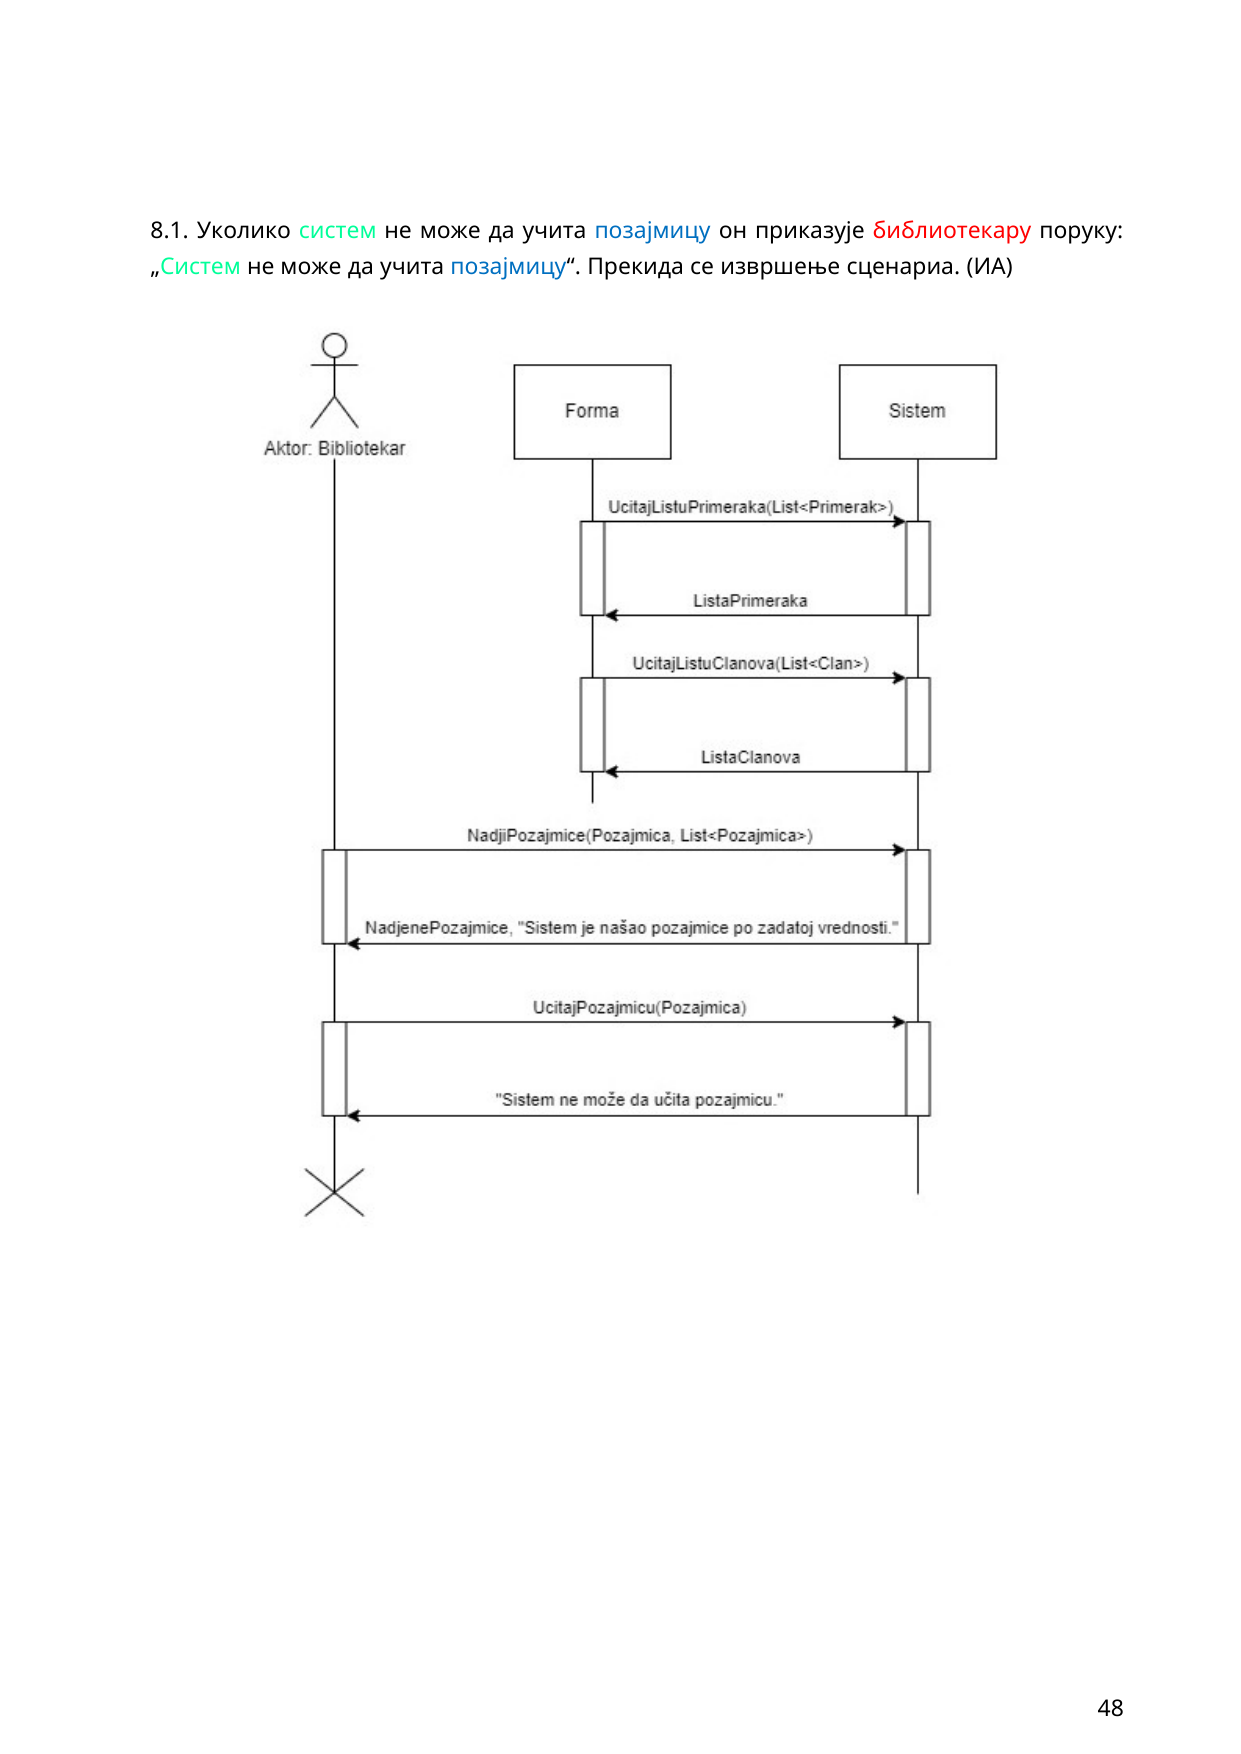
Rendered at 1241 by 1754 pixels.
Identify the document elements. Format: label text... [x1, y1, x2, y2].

text 8.1. Уколико систем не може да учита позајмицу он приказује библиотекару поруку: „Систем не може да учита позајмицу“. Прекида се извршење сценариа. (ИА) [150, 214, 1123, 281]
picture [237, 323, 1027, 1228]
